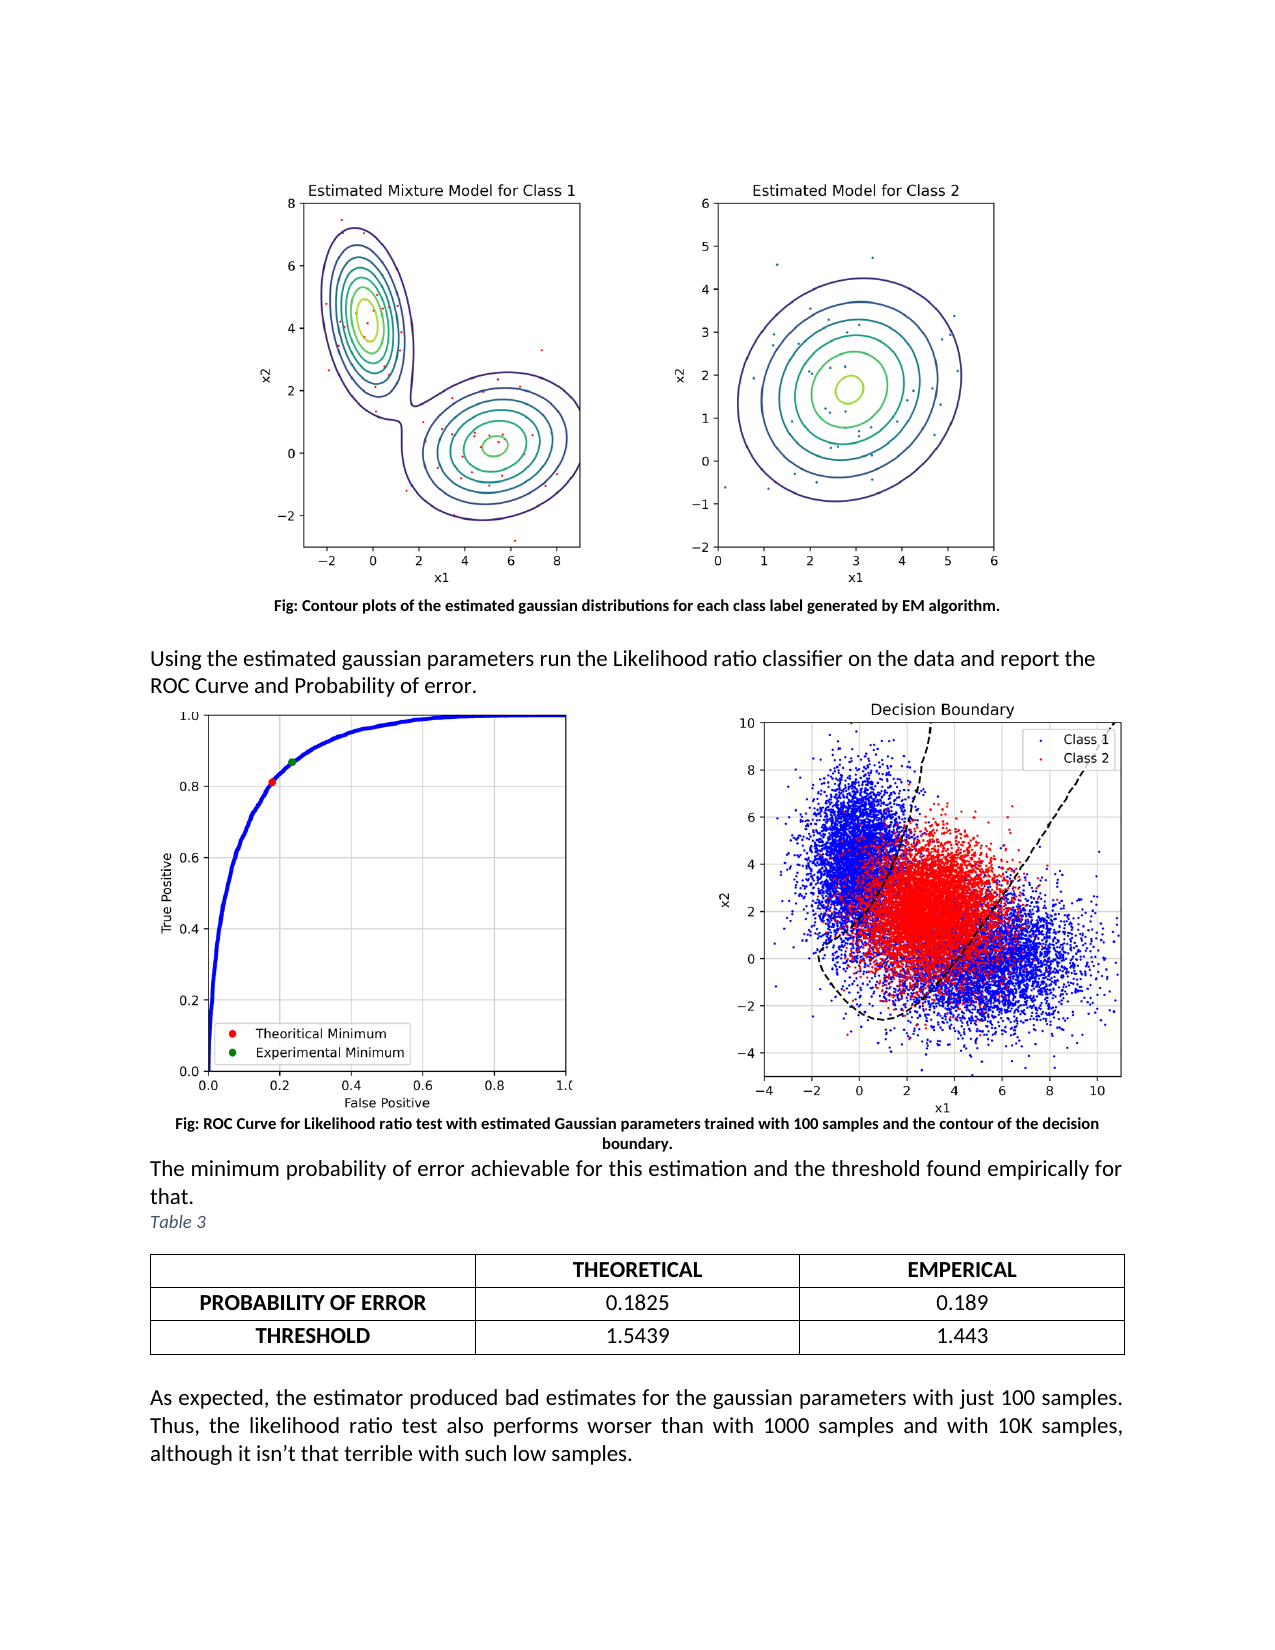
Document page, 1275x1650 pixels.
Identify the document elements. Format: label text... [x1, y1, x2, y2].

text Using the estimated gaussian parameters run the Likelihood ratio classifier on the data and report the ROC Curve and Probability of error. [150, 644, 1125, 700]
table_cell 1.443 [800, 1321, 1124, 1354]
table_header THEORETICAL [476, 1255, 799, 1287]
text As expected, the estimator produced bad estimates for the gaussian parameters with just 100 samples. Thus, the likelihood ratio test also performs worser than with 1000 samples and with 10K samples, although it isn’t that terrible with such low samples. [150, 1383, 1125, 1467]
table_header [151, 1255, 475, 1287]
table_header EMPERICAL [800, 1255, 1124, 1287]
table_cell 1.5439 [476, 1321, 799, 1354]
table_cell PROBABILITY OF ERROR [151, 1288, 475, 1320]
picture [219, 150, 1056, 596]
table_cell THRESHOLD [151, 1321, 475, 1354]
table_cell 0.189 [800, 1288, 1124, 1320]
text The minimum probability of error achievable for this estimation and the threshold found empirically for that. [150, 1154, 1125, 1210]
table_cell 0.1825 [476, 1288, 799, 1320]
picture [150, 712, 573, 1114]
text Table 3 [150, 1210, 1125, 1233]
picture [710, 700, 1125, 1114]
